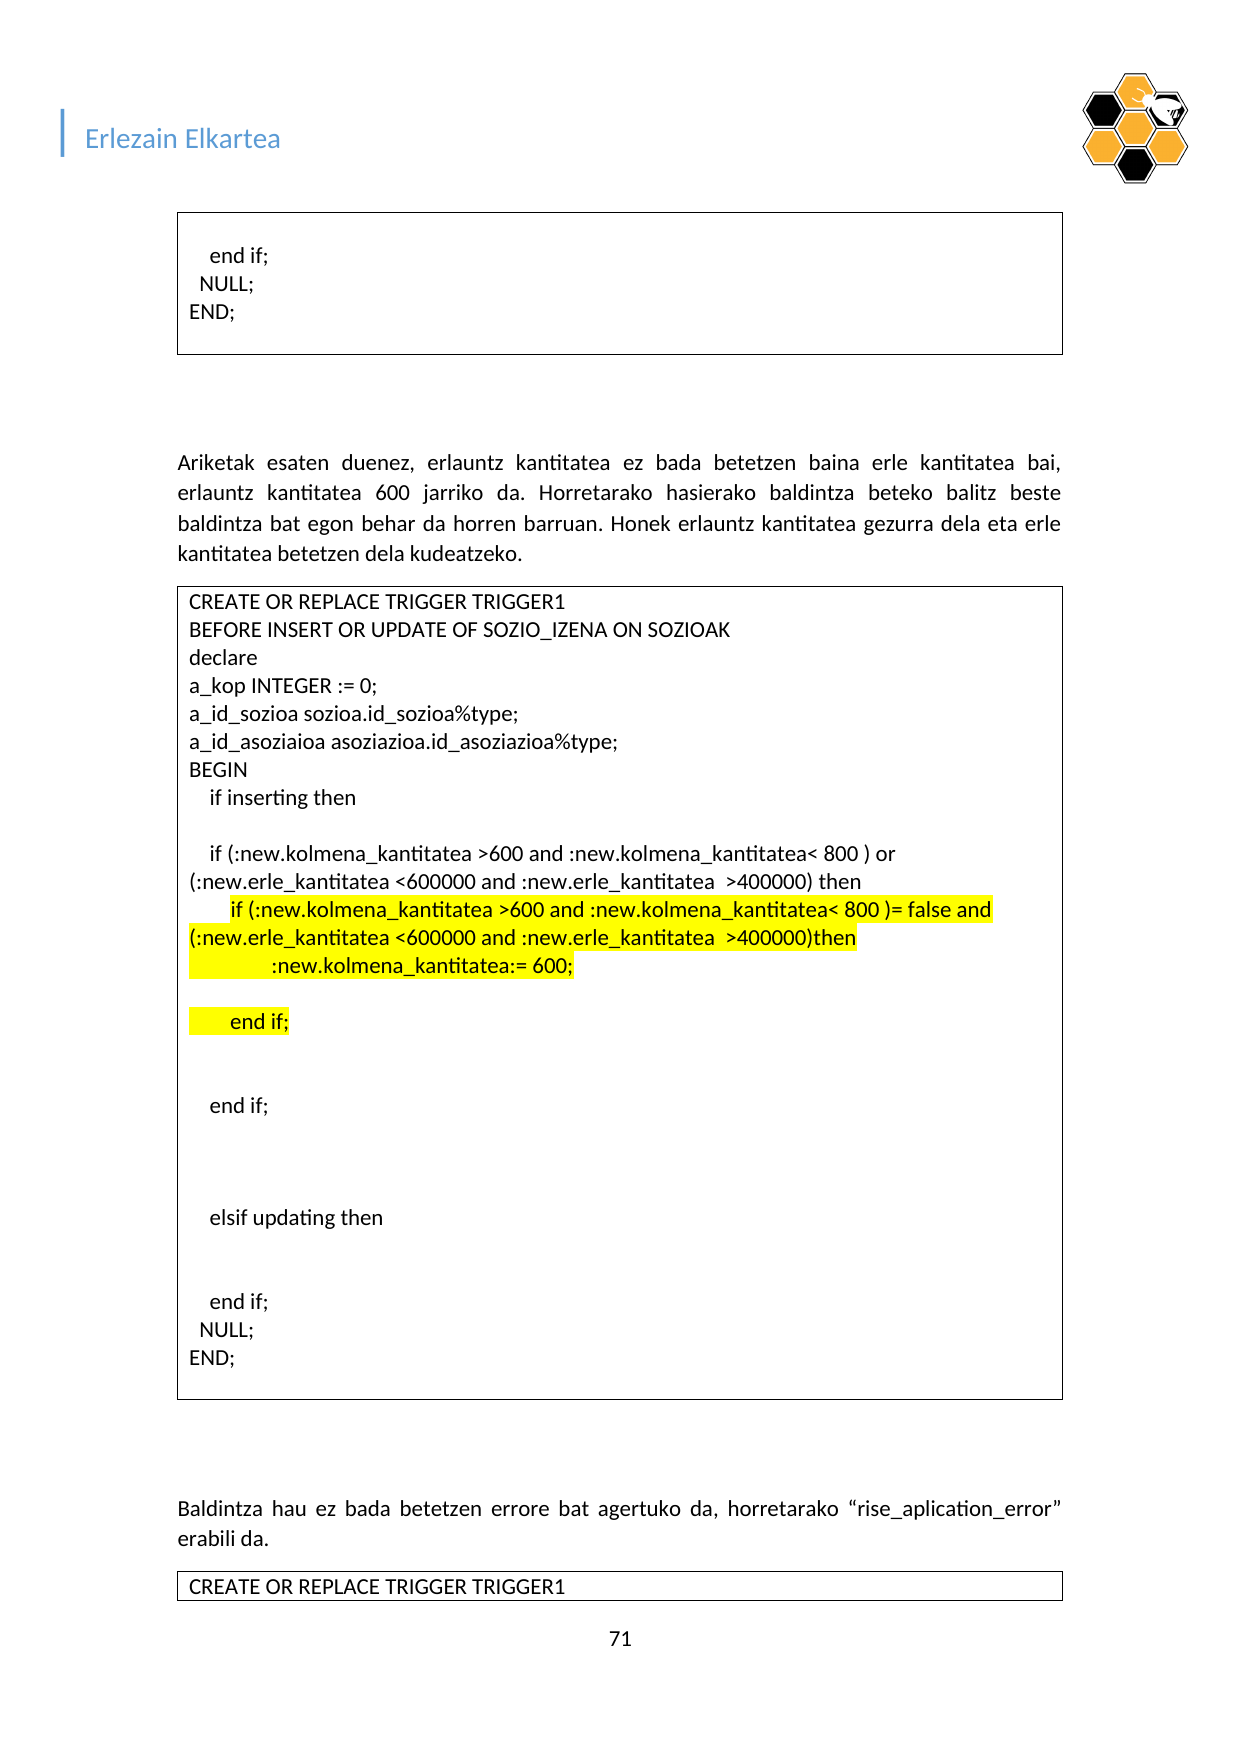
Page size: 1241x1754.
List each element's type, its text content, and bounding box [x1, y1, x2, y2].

text Baldintza hau ez bada betetzen errore bat agertuko da, horretarako “rise_aplication_error” erabili da. [177, 1494, 1063, 1552]
table_header CREATE OR REPLACE TRIGGER TRIGGER1 BEFORE INSERT OR UPDATE OF SOZIO_IZENA ON SOZIOAK declare a_kop INTEGER := 0; a_id_sozioa sozioa.id_sozioa%type; a_id_asoziaioa asoziazioa.id_asoziazioa%type; BEGIN if inserting then if (:new.kolmena_kantitatea >600 and :new.kolmena_kantitatea< 800 ) or (:new.erle_kantitatea <600000 and :new.erle_kantitatea >400000) then if (:new.kolmena_kantitatea >600 and :new.kolmena_kantitatea< 800 )= false and (:new.erle_kantitatea <600000 and :new.erle_kantitatea >400000)then :new.kolmena_kantitatea:= 600; end if; end if; elsif updating then end if; NULL; END; [178, 587, 1062, 1399]
text Ariketak esaten duenez, erlauntz kantitatea ez bada betetzen baina erle kantitatea bai, erlauntz kantitatea 600 jarriko da. Horretarako hasierako baldintza beteko balitz beste baldintza bat egon behar da horren barruan. Honek erlauntz kantitatea gezurra dela eta erle kantitatea betetzen dela kudeatzeko. [177, 448, 1063, 567]
picture [1071, 73, 1210, 185]
